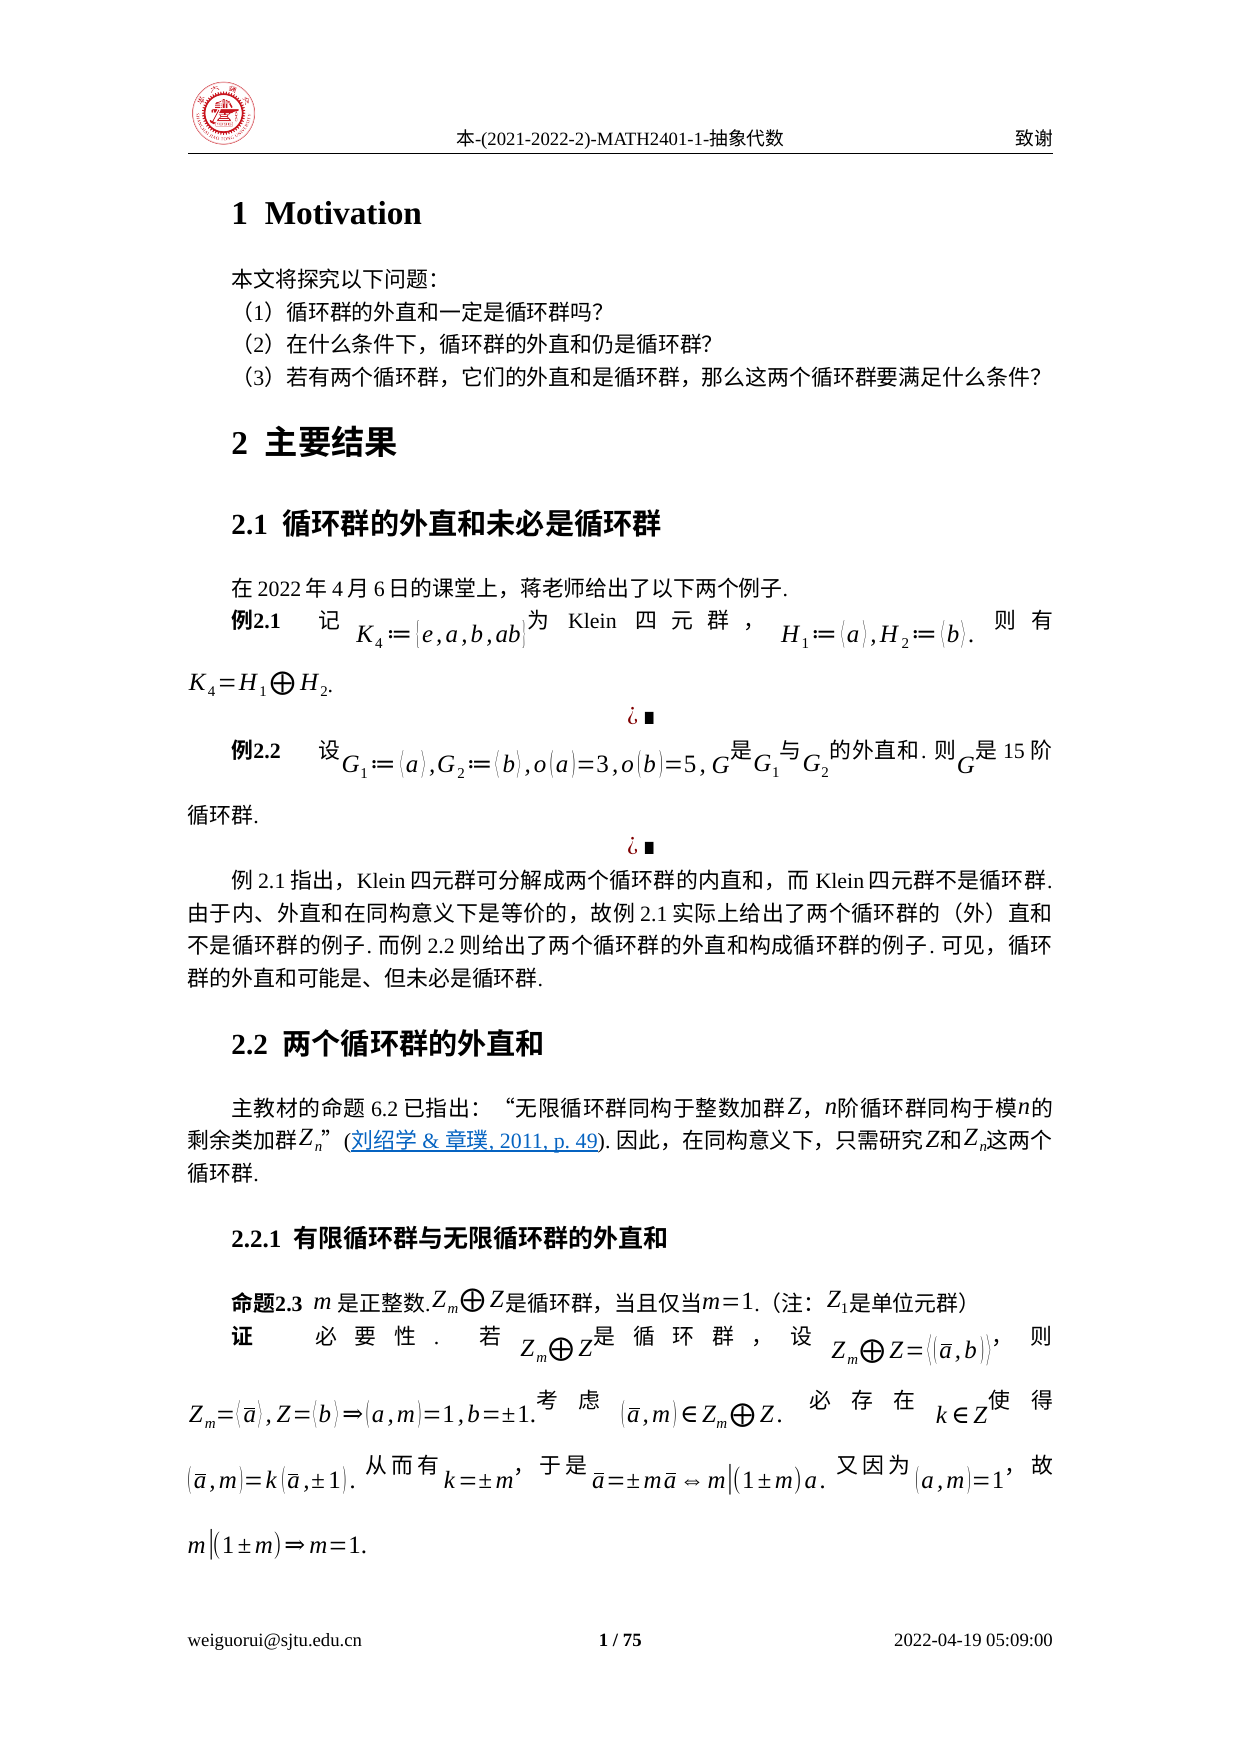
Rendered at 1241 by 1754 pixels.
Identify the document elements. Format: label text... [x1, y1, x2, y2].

subtitle 主要结果 [231, 408, 1053, 473]
subtitle 循环群的外直和未必是循环群 [231, 489, 1053, 554]
text （1）循环群的外直和一定是循环群吗？ [187, 294, 1053, 327]
subtitle 两个循环群的外直和 [231, 1009, 1053, 1074]
text 主教材的命题6.2已指出：“无限循环群同构于整数加群，阶循环群同构于模的剩余类加群”(刘绍学 & 章璞, 2011, p. 49). 因此，在同构意义下，只需研究和这两个循环群. [187, 1090, 1053, 1188]
picture [188, 77, 259, 148]
text 本文将探究以下问题： [187, 262, 1053, 294]
text 例2.1指出，Klein四元群可分解成两个循环群的内直和，而Klein四元群不是循环群. 由于内、外直和在同构意义下是等价的，故例2.1实际上给出了两个循环群的（外）直和不是循环群的例子. 而例2.2则给出了两个循环群的外直和构成循环群的例子. 可见，循环群的外直和可能是、但未必是循环群. [187, 863, 1053, 993]
text 例2.1 记为Klein四元群， 则有. [187, 603, 1053, 700]
text 例2.2 设 是与的外直和. 则是15阶循环群. [187, 733, 1053, 830]
text 命题2.3 是正整数.是循环群，当且仅当.（注：是单位元群） [187, 1285, 1053, 1318]
text （3）若有两个循环群，它们的外直和是循环群，那么这两个循环群要满足什么条件？ [187, 359, 1053, 392]
subtitle 有限循环群与无限循环群的外直和 [231, 1204, 1053, 1269]
text （2）在什么条件下，循环群的外直和仍是循环群？ [187, 327, 1053, 359]
text 证 必要性. 若是循环群，设，则考虑 必存在使得 从而有，于是 又因为，故 [187, 1318, 1053, 1578]
text 在2022年4月6日的课堂上，蒋老师给出了以下两个例子. [187, 570, 1053, 603]
subtitle Motivation [231, 180, 1053, 245]
